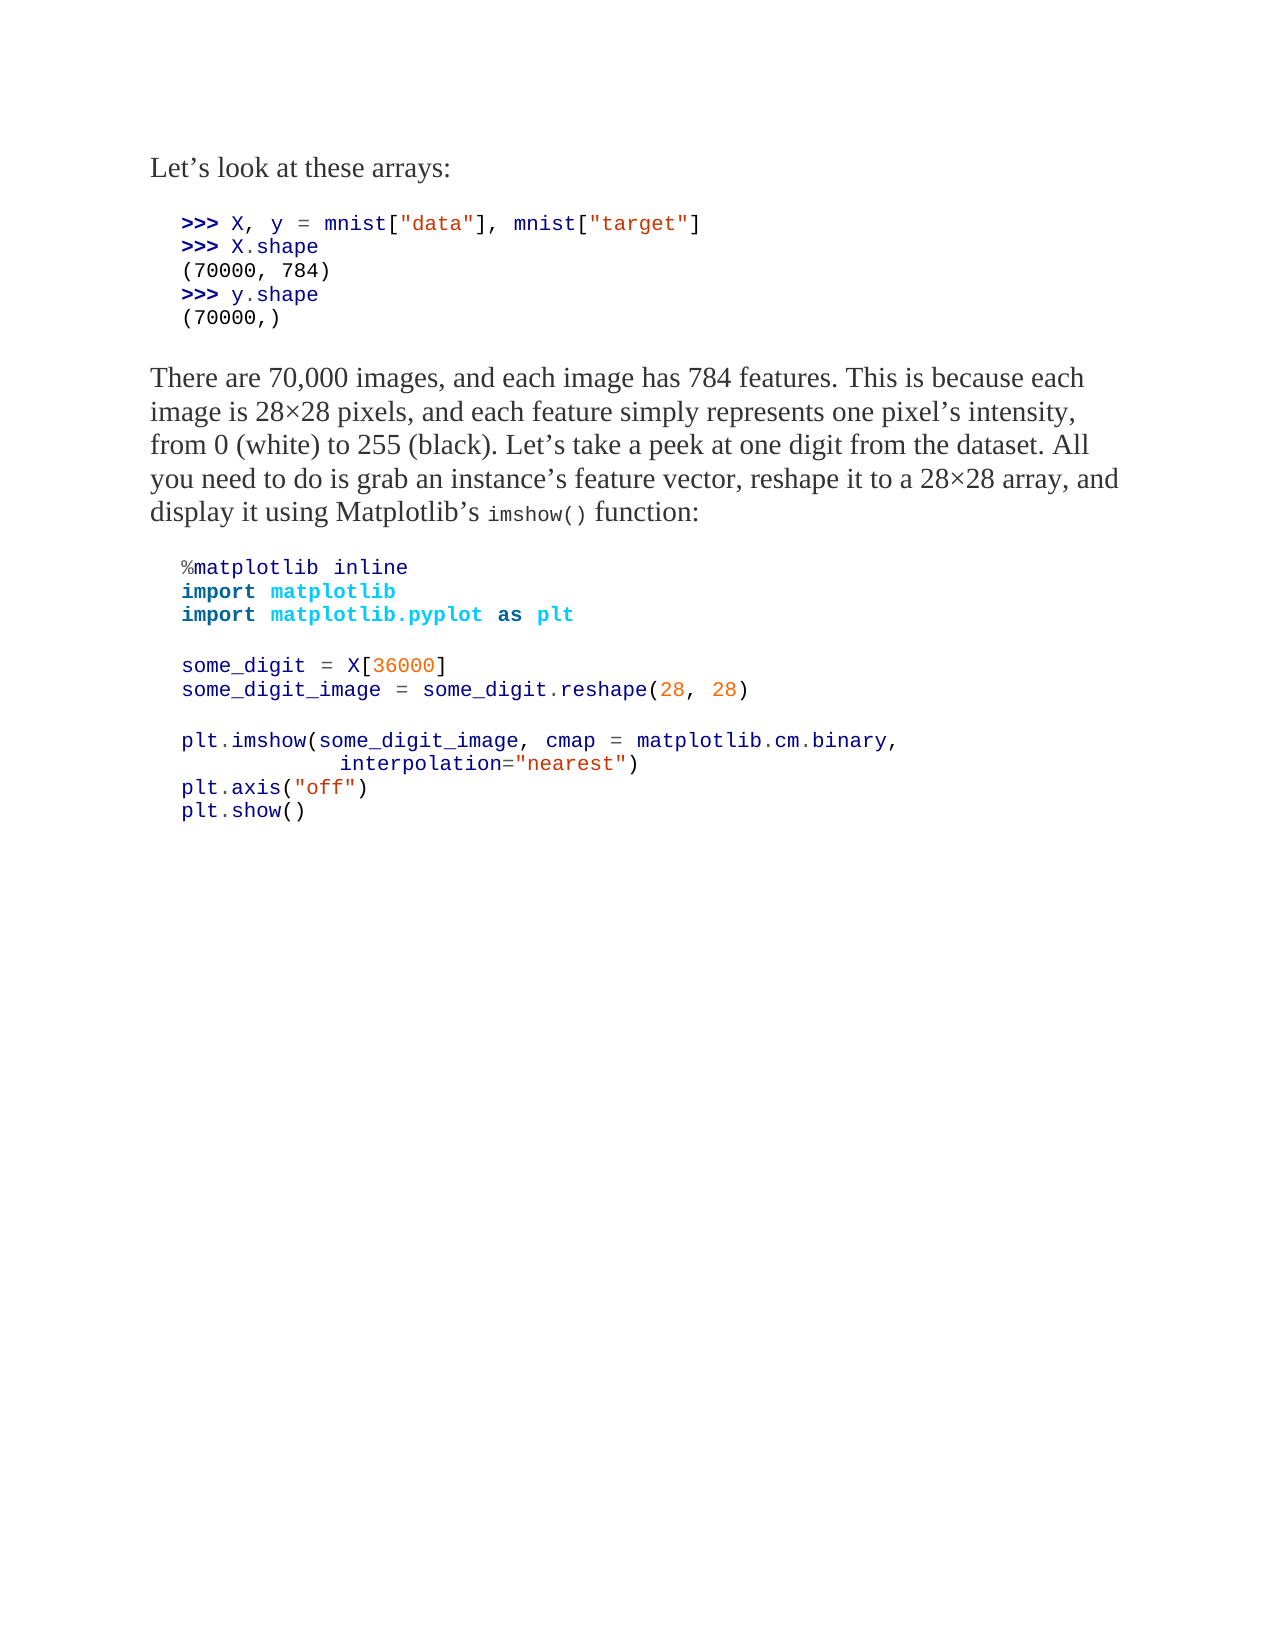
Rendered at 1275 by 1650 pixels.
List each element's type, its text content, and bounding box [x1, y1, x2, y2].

text some_digit_image = some_digit.reshape(28, 28) [181, 679, 1125, 702]
text >>> X.shape [181, 236, 1125, 260]
text import matplotlib [181, 581, 1125, 604]
text >>> X, y = mnist["data"], mnist["target"] [181, 213, 1125, 236]
text interpolation="nearest") [181, 753, 1125, 777]
text %matplotlib inline [181, 557, 1125, 581]
text (70000,) [181, 307, 1125, 331]
text plt.axis("off") [181, 777, 1125, 801]
text plt.show() [181, 801, 1125, 824]
text Let’s look at these arrays: [150, 150, 1125, 183]
text plt.imshow(some_digit_image, cmap = matplotlib.cm.binary, [181, 729, 1125, 753]
text >>> y.shape [181, 284, 1125, 307]
text There are 70,000 images, and each image has 784 features. This is because each image is 28×28 pixels, and each feature simply represents one pixel’s intensity, from 0 (white) to 255 (black). Let’s take a peek at one digit from the dataset. All you need to do is grab an instance’s feature vector, reshape it to a 28×28 array, and display it using Matplotlib’s imshow() function: [150, 360, 1125, 528]
text import matplotlib.pyplot as plt [181, 604, 1125, 628]
text (70000, 784) [181, 260, 1125, 284]
text some_digit = X[36000] [181, 655, 1125, 679]
